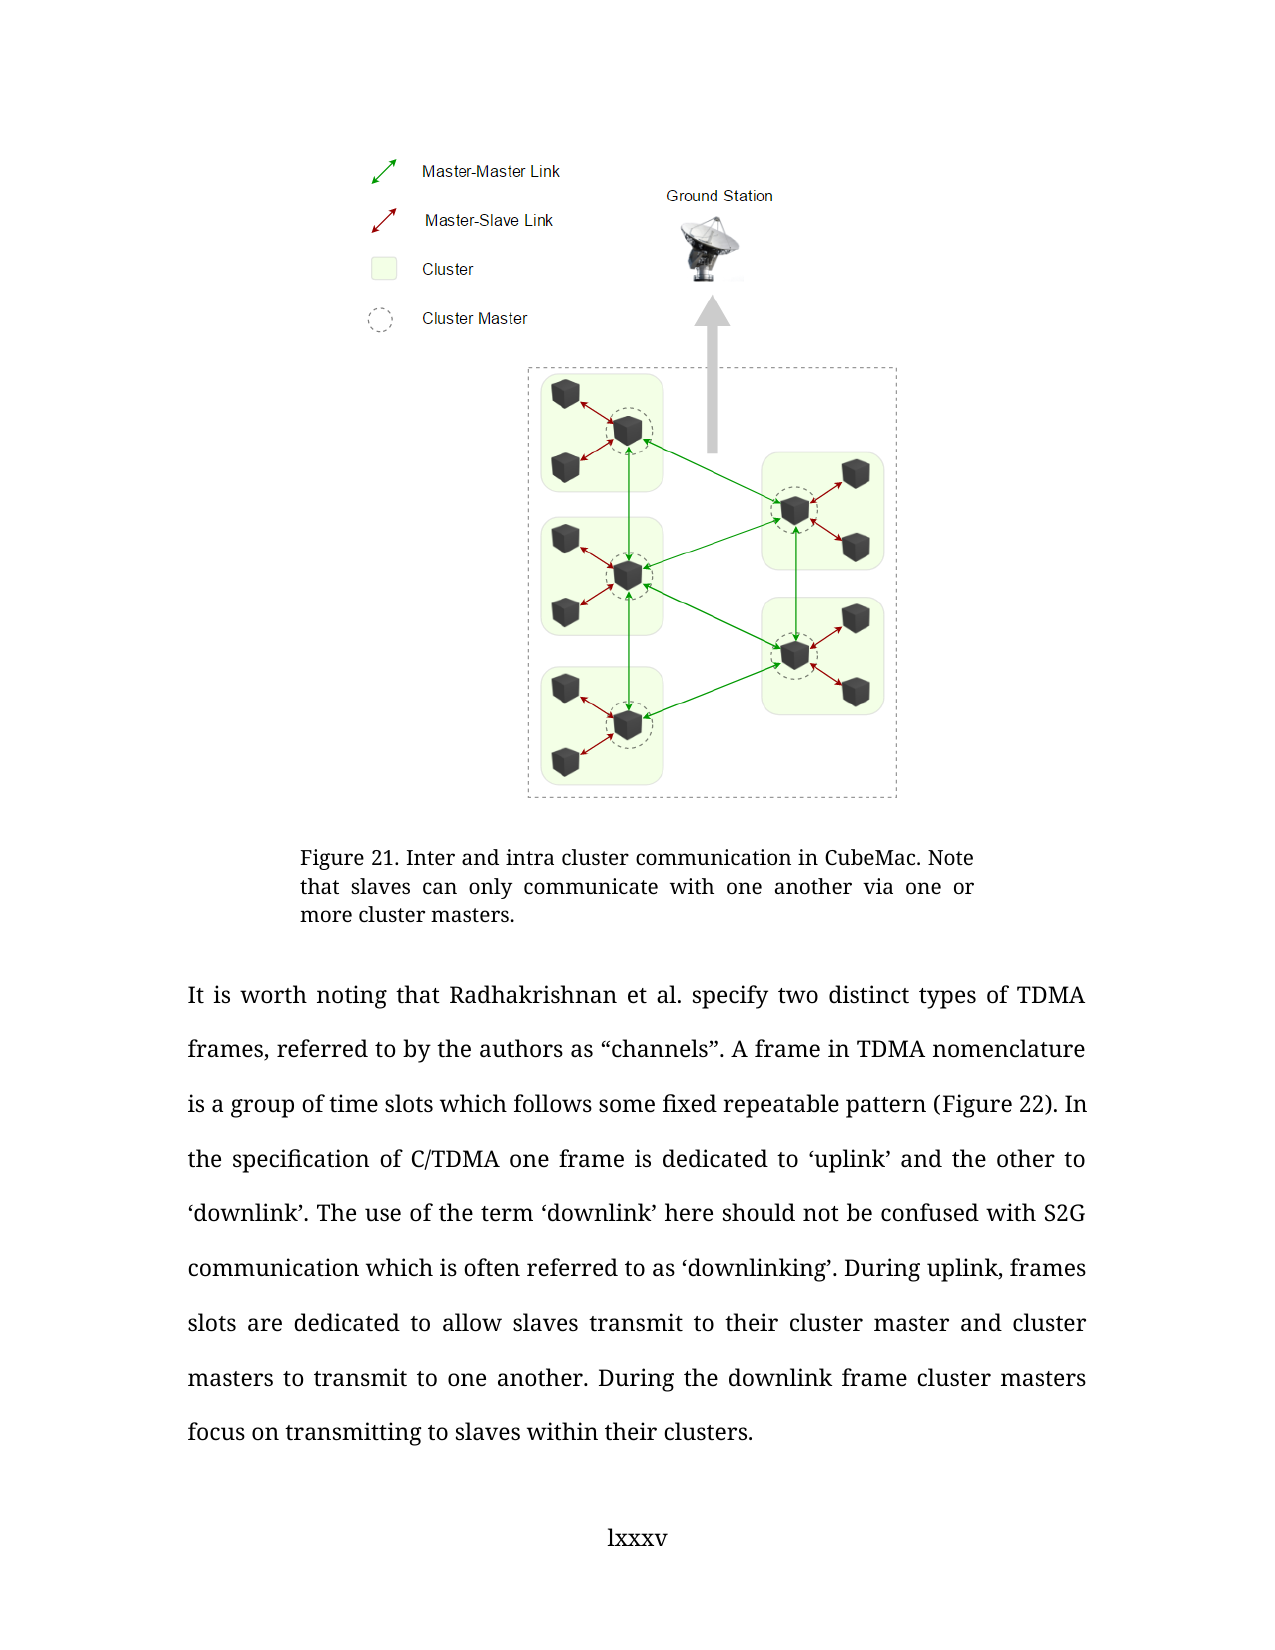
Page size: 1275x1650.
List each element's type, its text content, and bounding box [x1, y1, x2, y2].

picture [358, 149, 917, 804]
text It is worth noting that Radhakrishnan et al. specify two distinct types of TDMA frames, referred to by the authors as “channels”. A frame in TDMA nomenclature is a group of time slots which follows some fixed repeatable pattern (Figure 22). In the specification of C/TDMA one frame is dedicated to ‘uplink’ and the other to ‘downlink’. The use of the term ‘downlink’ here should not be confused with S2G communication which is often referred to as ‘downlinking’. During uplink, frames slots are dedicated to allow slaves transmit to their cluster master and cluster masters to transmit to one another. During the downlink frame cluster masters focus on transmitting to slaves within their clusters. [187, 979, 1087, 1447]
text Figure 21. Inter and intra cluster communication in CubeMac. Note that slaves can only communicate with one another via one or more cluster masters. [300, 843, 975, 929]
